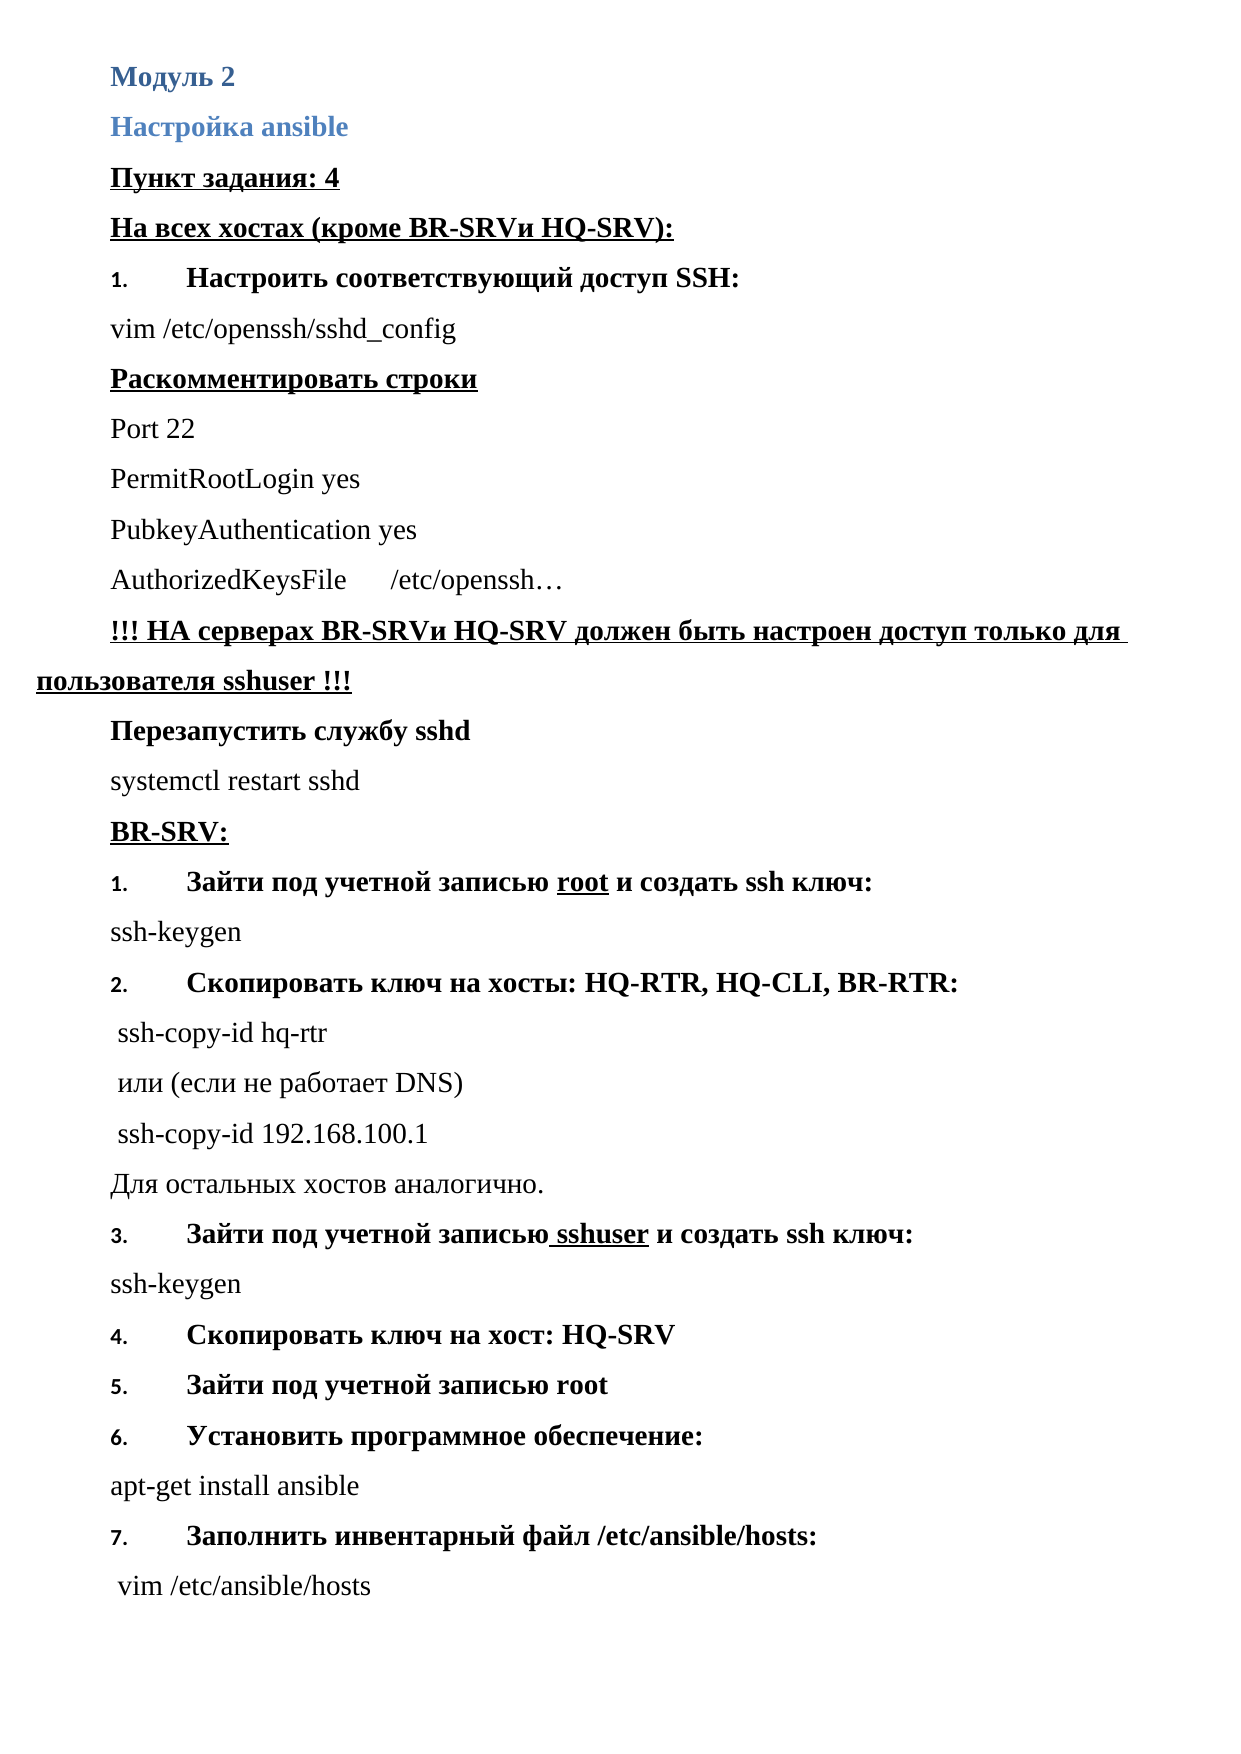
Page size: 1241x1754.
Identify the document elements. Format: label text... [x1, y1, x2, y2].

text Port 22 [36, 411, 1202, 445]
text Пункт задания: 4 [36, 160, 1202, 193]
text На всех хостах (кроме BR-SRVи HQ-SRV): [36, 210, 1202, 244]
text или (если не работает DNS) [36, 1065, 1202, 1099]
text Раскомментировать строки [36, 361, 1202, 394]
text !!! НА серверах BR-SRVи HQ-SRV должен быть настроен доступ только для пользователя sshuser !!! [36, 613, 1202, 696]
list Зайти под учетной записью sshuser и создать ssh ключ: [36, 1216, 1202, 1250]
text ssh-copy-id 192.168.100.1 [36, 1116, 1202, 1149]
list Зайти под учетной записью root и создать ssh ключ: [36, 864, 1202, 898]
list Скопировать ключ на хост: HQ-SRV [36, 1317, 1202, 1351]
text PermitRootLogin yes [36, 462, 1202, 495]
text Перезапустить службу sshd [36, 713, 1202, 747]
list Установить программное обеспечение: [36, 1418, 1202, 1451]
text BR-SRV: [36, 814, 1202, 847]
text AuthorizedKeysFile /etc/openssh… [36, 562, 1202, 596]
text ssh-keygen [36, 914, 1202, 948]
text systemctl restart sshd [36, 763, 1202, 797]
text Для остальных хостов аналогично. [36, 1166, 1202, 1199]
text Модуль 2 [36, 59, 1202, 93]
text ssh-copy-id hq-rtr [36, 1015, 1202, 1049]
text vim /etc/ansible/hosts [36, 1568, 1202, 1602]
list Скопировать ключ на хосты: HQ-RTR, HQ-CLI, BR-RTR: [36, 965, 1202, 998]
text ssh-keygen [110, 1267, 1202, 1300]
list Заполнить инвентарный файл /etc/ansible/hosts: [36, 1518, 1202, 1552]
text vim /etc/openssh/sshd_config [36, 311, 1202, 344]
text Настройка ansible [36, 109, 1202, 143]
text apt-get install ansible [36, 1468, 1202, 1501]
text PubkeyAuthentication yes [36, 512, 1202, 546]
list Зайти под учетной записью root [36, 1367, 1202, 1401]
list Настроить соответствующий доступ SSH: [36, 260, 1202, 294]
